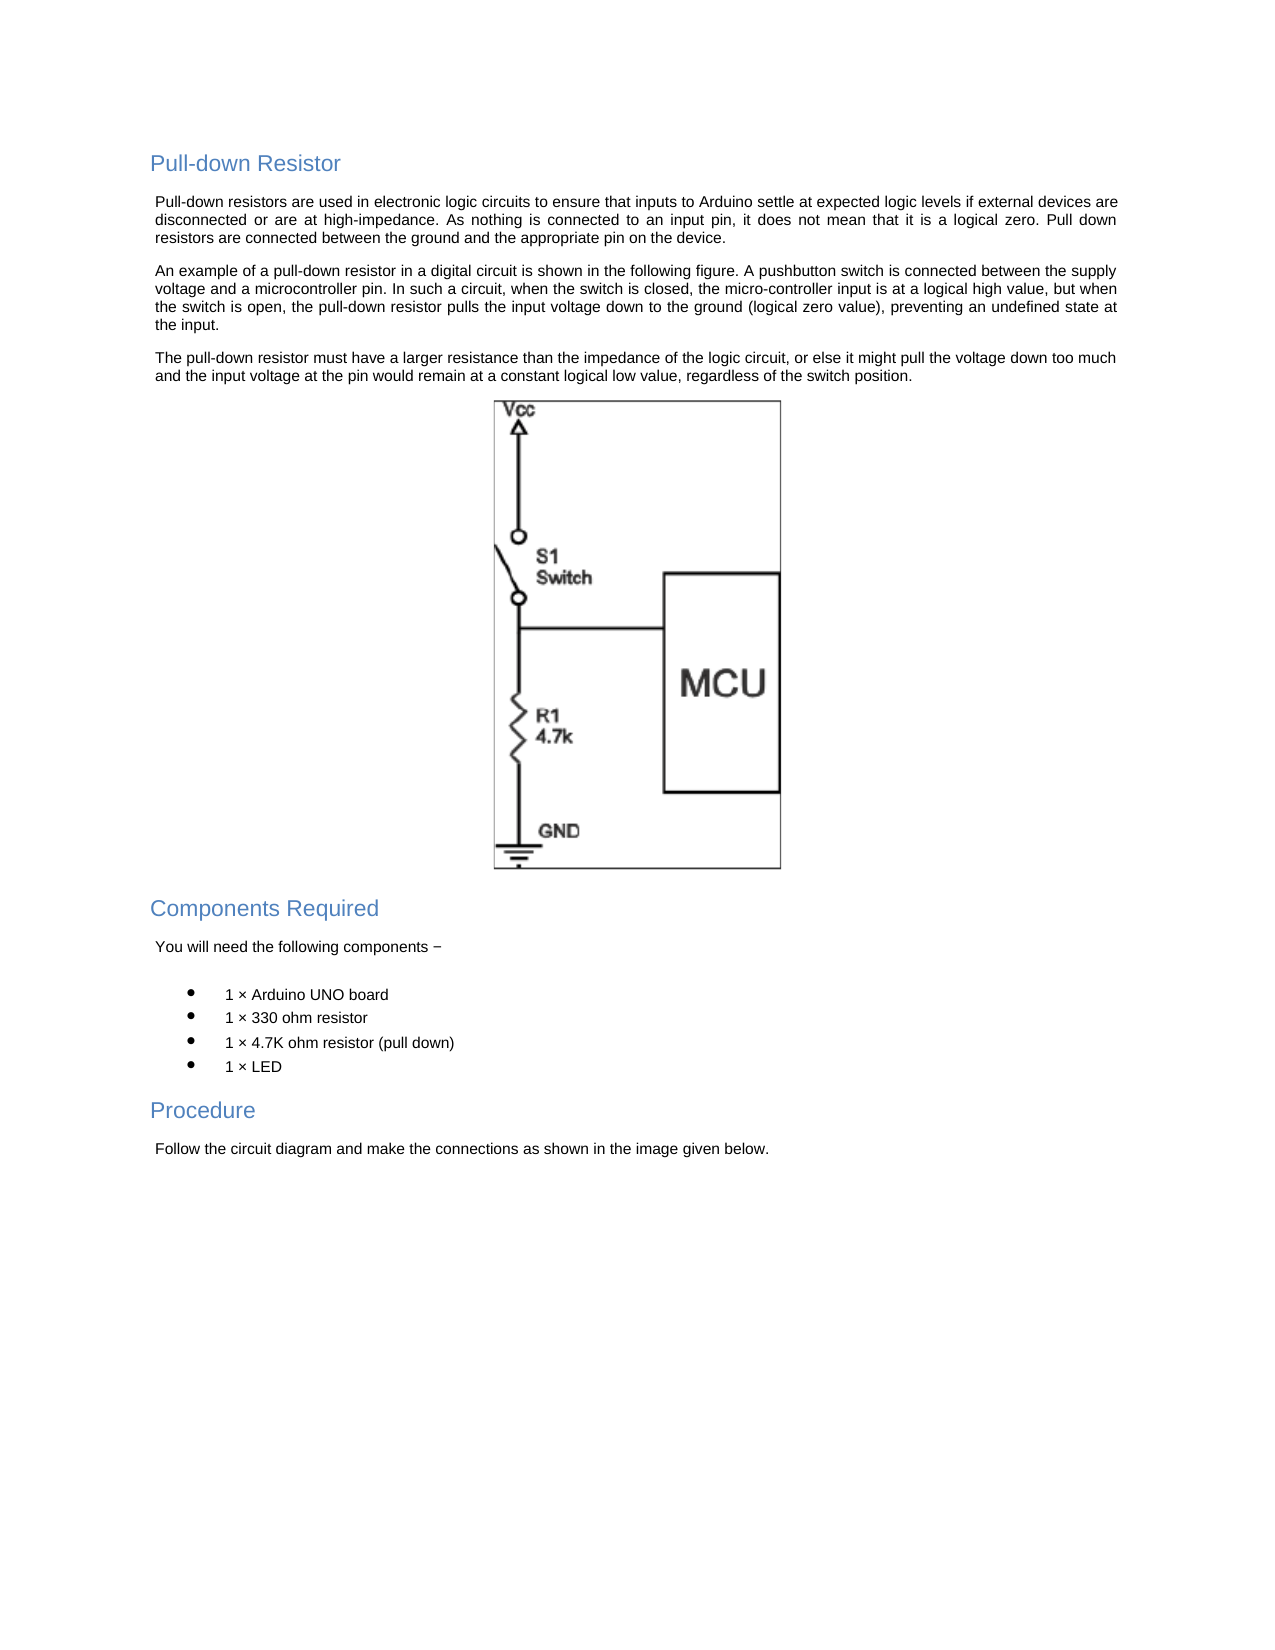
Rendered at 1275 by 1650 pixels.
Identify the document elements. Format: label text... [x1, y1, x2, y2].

list 1 × 4.7K ohm resistor (pull down) [187, 1033, 1125, 1052]
subtitle Components Required [150, 895, 1125, 922]
list 1 × LED [187, 1057, 1125, 1077]
text Follow the circuit diagram and make the connections as shown in the image given below. [155, 1140, 1120, 1158]
text You will need the following components − [155, 938, 1120, 956]
list 1 × Arduino UNO board [187, 985, 1125, 1004]
text Pull-down resistors are used in electronic logic circuits to ensure that inputs to Arduino settle at expected logic levels if external devices are disconnected or are at high-impedance. As nothing is connected to an input pin, it does not mean that it is a logical zero. Pull down resistors are connected between the ground and the appropriate pin on the device. [155, 193, 1120, 247]
list 1 × 330 ohm resistor [187, 1009, 1125, 1028]
text An example of a pull-down resistor in a digital circuit is shown in the following figure. A pushbutton switch is connected between the supply voltage and a microcontroller pin. In such a circuit, when the switch is closed, the micro-controller input is at a logical high value, but when the switch is open, the pull-down resistor pulls the input voltage down to the ground (logical zero value), preventing an undefined state at the input. [155, 262, 1120, 334]
text The pull-down resistor must have a larger resistance than the impedance of the logic circuit, or else it might pull the voltage down too much and the input voltage at the pin would remain at a constant logical low value, regardless of the switch position. [155, 349, 1120, 385]
subtitle Procedure [150, 1097, 1125, 1124]
picture [493, 400, 782, 871]
subtitle Pull-down Resistor [150, 150, 1125, 176]
